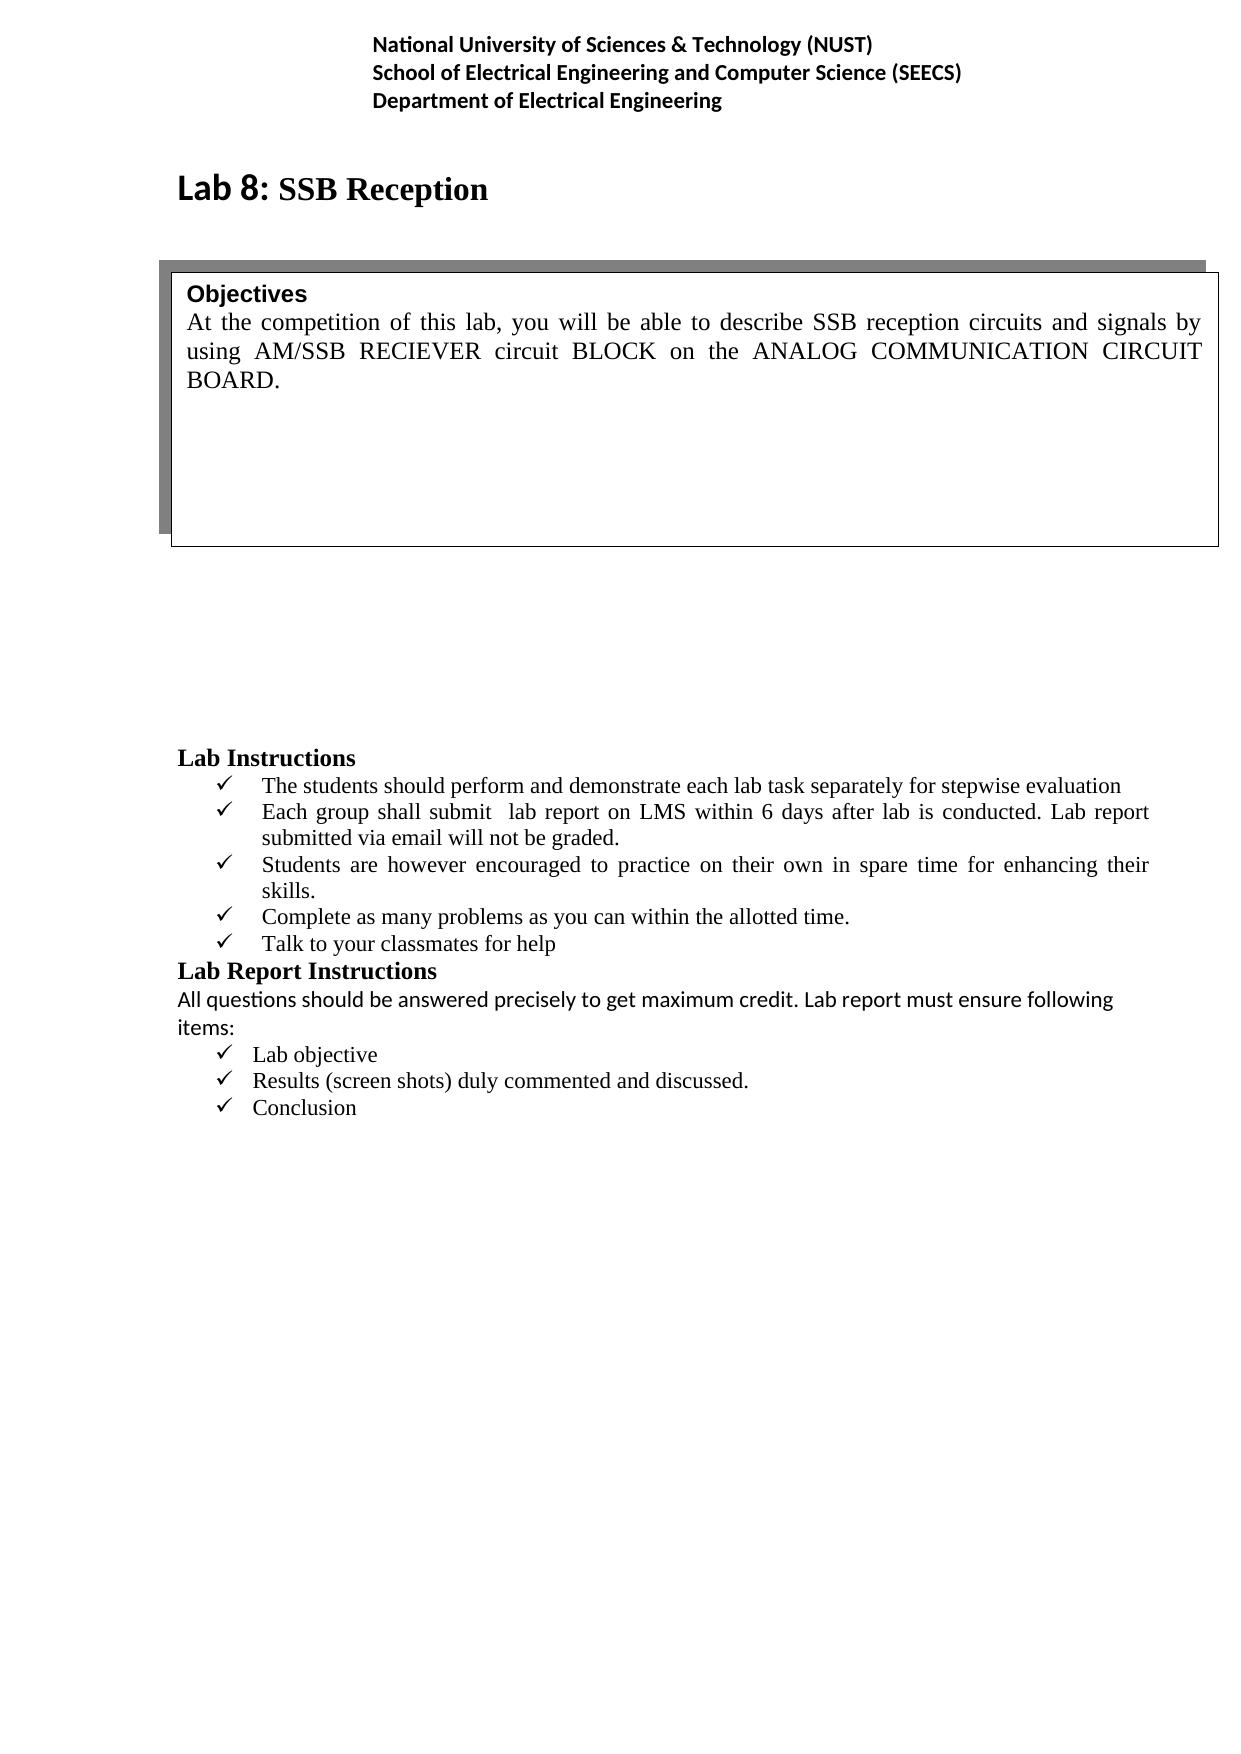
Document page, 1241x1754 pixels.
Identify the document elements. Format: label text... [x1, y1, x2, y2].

text Lab 8: SSB Reception [177, 164, 1152, 210]
list Conclusion [215, 1094, 1152, 1120]
list The students should perform and demonstrate each lab task separately for stepwise evaluation [215, 772, 1152, 798]
list Students are however encouraged to practice on their own in spare time for enhancing their skills. [215, 851, 1152, 903]
list Each group shall submit lab report on LMS within 6 days after lab is conducted. Lab report submitted via email will not be graded. [215, 798, 1152, 851]
list Results (screen shots) duly commented and discussed. [215, 1067, 1152, 1094]
list Talk to your classmates for help [215, 930, 1152, 956]
list Lab objective [215, 1041, 1152, 1067]
list Complete as many problems as you can within the allotted time. [215, 903, 1152, 930]
text Lab Instructions [177, 743, 1152, 772]
text Lab Report Instructions [177, 956, 1152, 985]
text All questions should be answered precisely to get maximum credit. Lab report must ensure following items: [177, 985, 1152, 1041]
